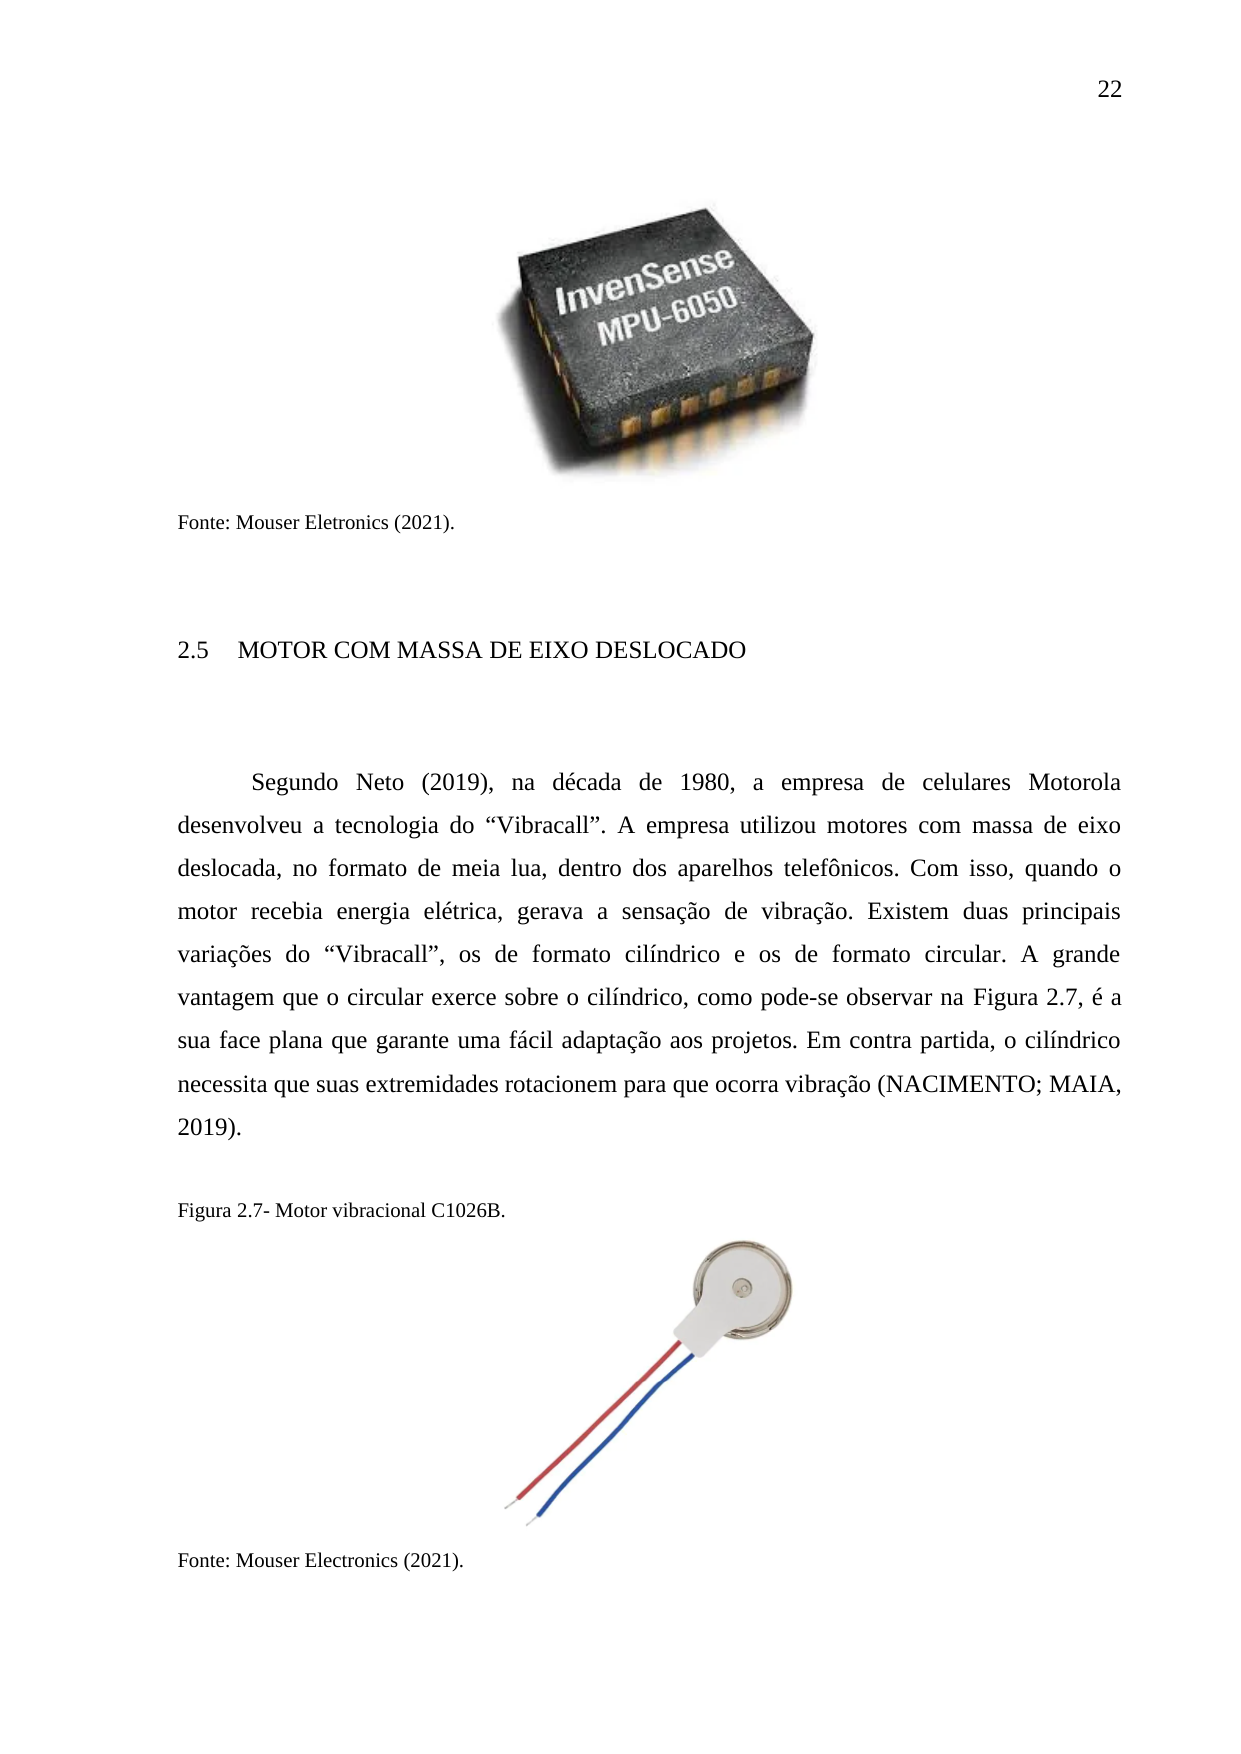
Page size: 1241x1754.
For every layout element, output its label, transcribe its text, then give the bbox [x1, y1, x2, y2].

picture [450, 177, 849, 496]
subtitle Motor com Massa de eixo deslocadO [177, 635, 1122, 664]
picture [500, 1234, 799, 1534]
text Fonte: Mouser Eletronics (2021). [177, 510, 1122, 534]
text Fonte: Mouser Electronics (2021). [177, 1548, 1122, 1572]
